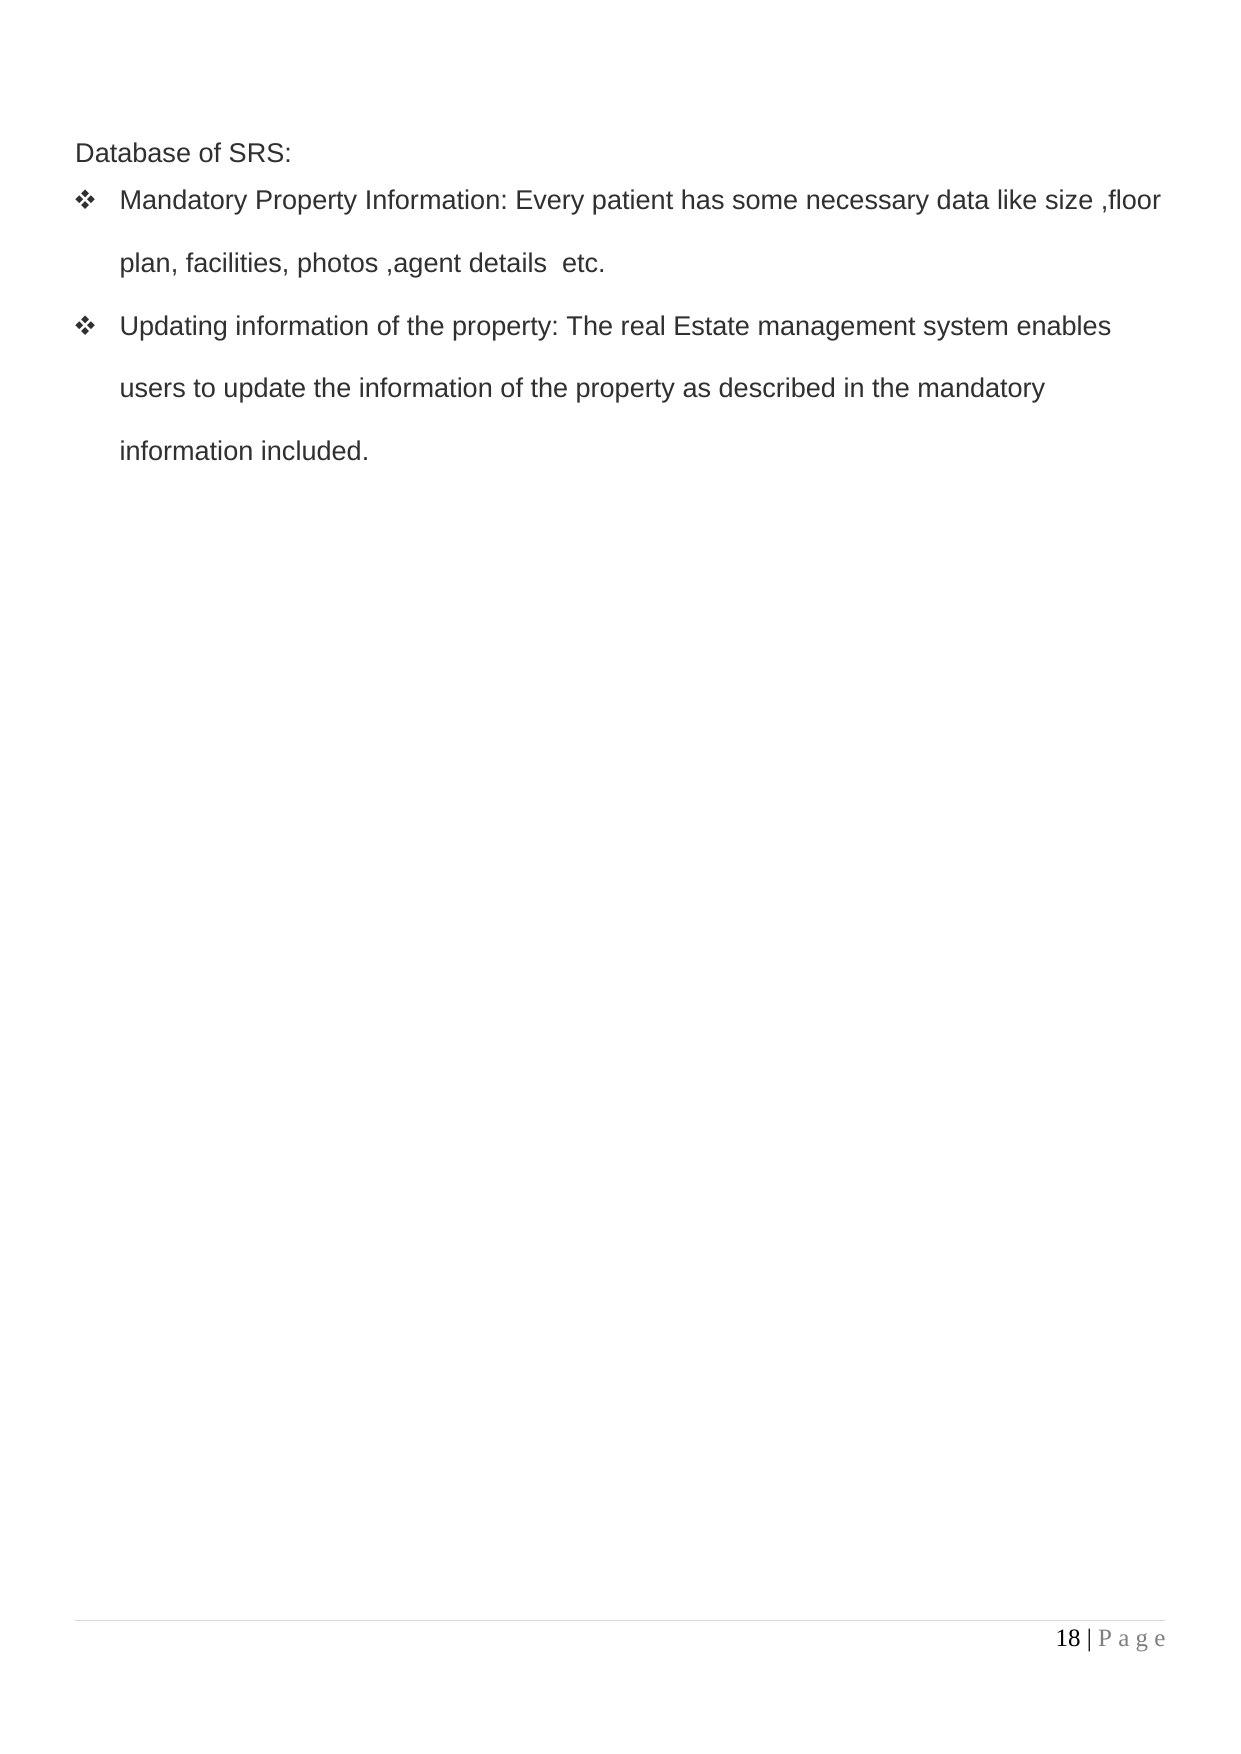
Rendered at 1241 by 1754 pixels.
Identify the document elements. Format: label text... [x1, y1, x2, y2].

list Updating information of the property: The real Estate management system enables users to update the information of the property as described in the mandatory information included. [73, 309, 1165, 466]
text Database of SRS: [75, 137, 1165, 169]
list Mandatory Property Information: Every patient has some necessary data like size ,floor plan, facilities, photos ,agent details etc. [73, 184, 1165, 278]
